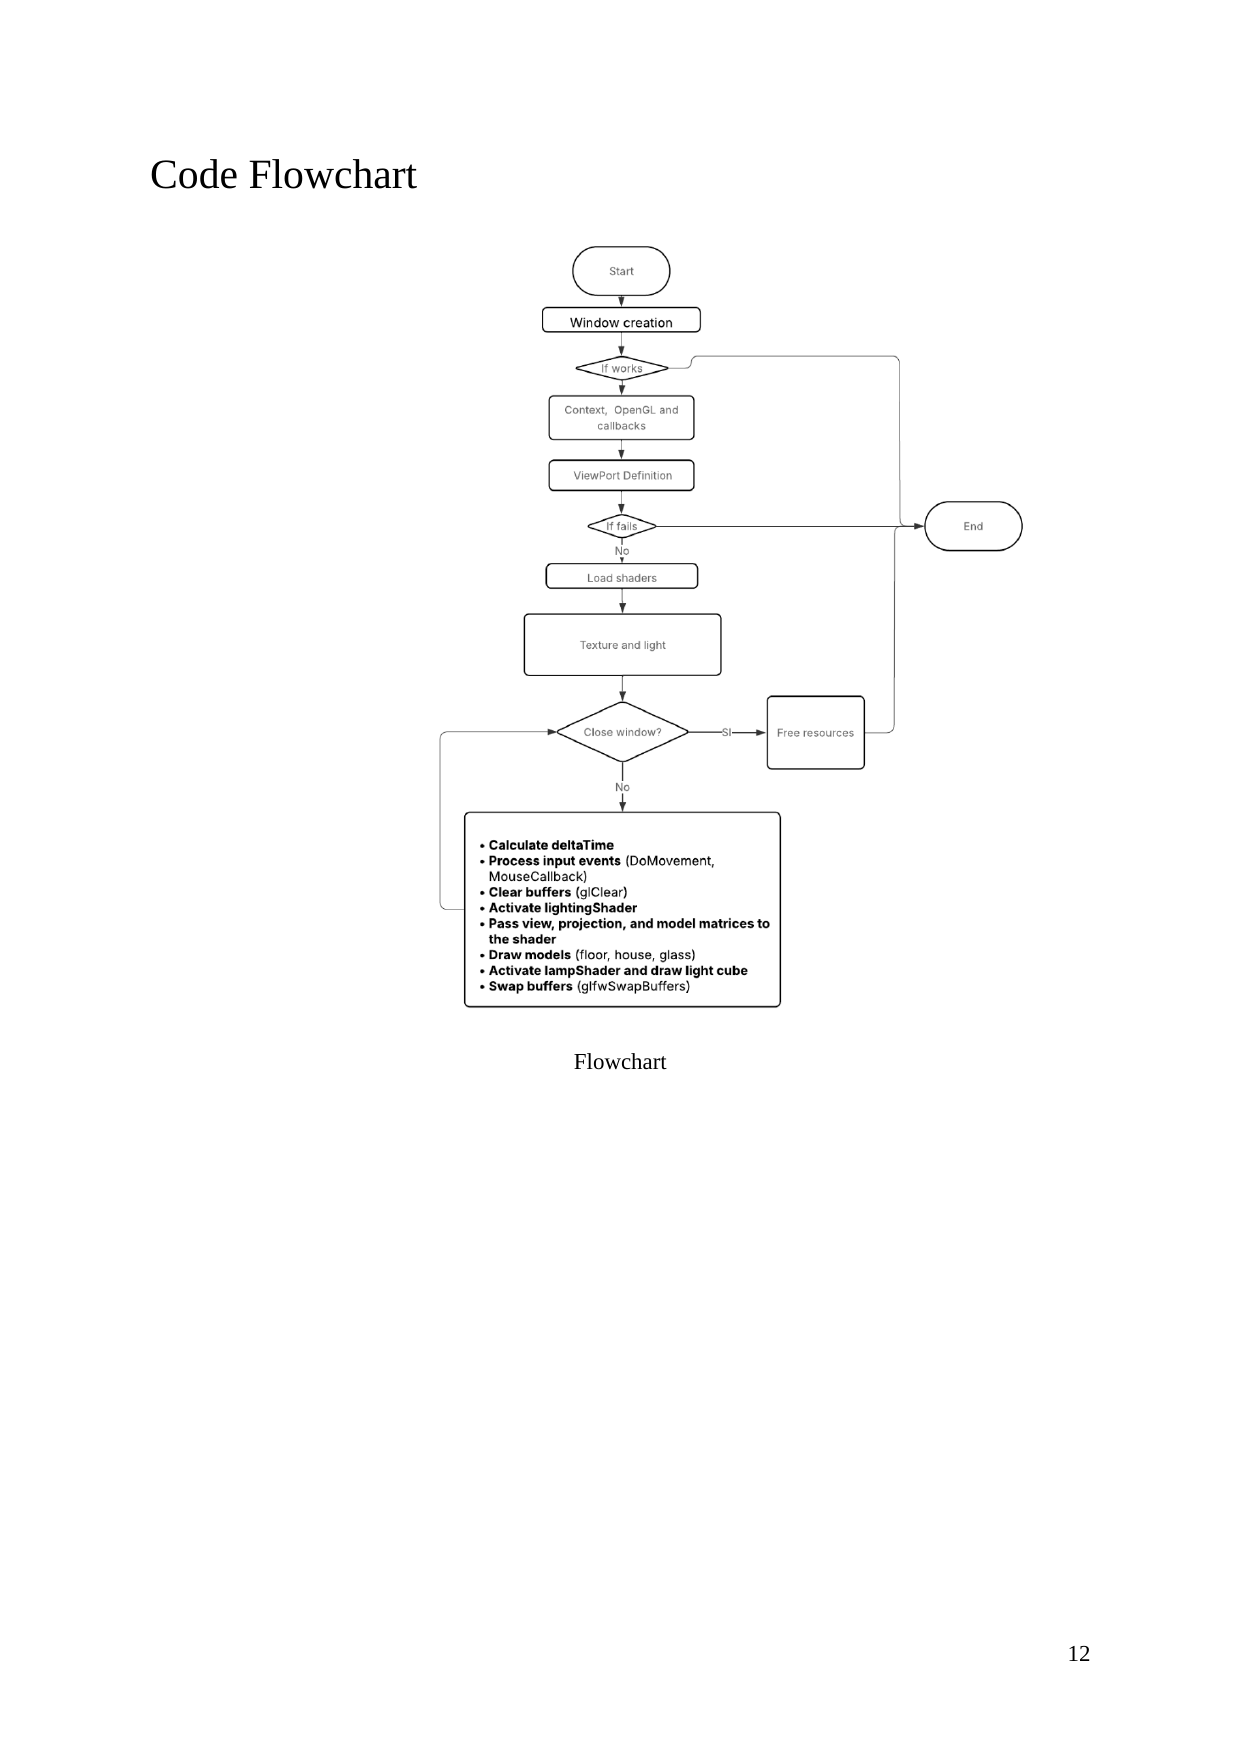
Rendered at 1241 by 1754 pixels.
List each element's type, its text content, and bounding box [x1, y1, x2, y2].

picture [150, 210, 1143, 1036]
text Flowchart [150, 1048, 1090, 1075]
subtitle Code Flowchart [150, 150, 1090, 198]
